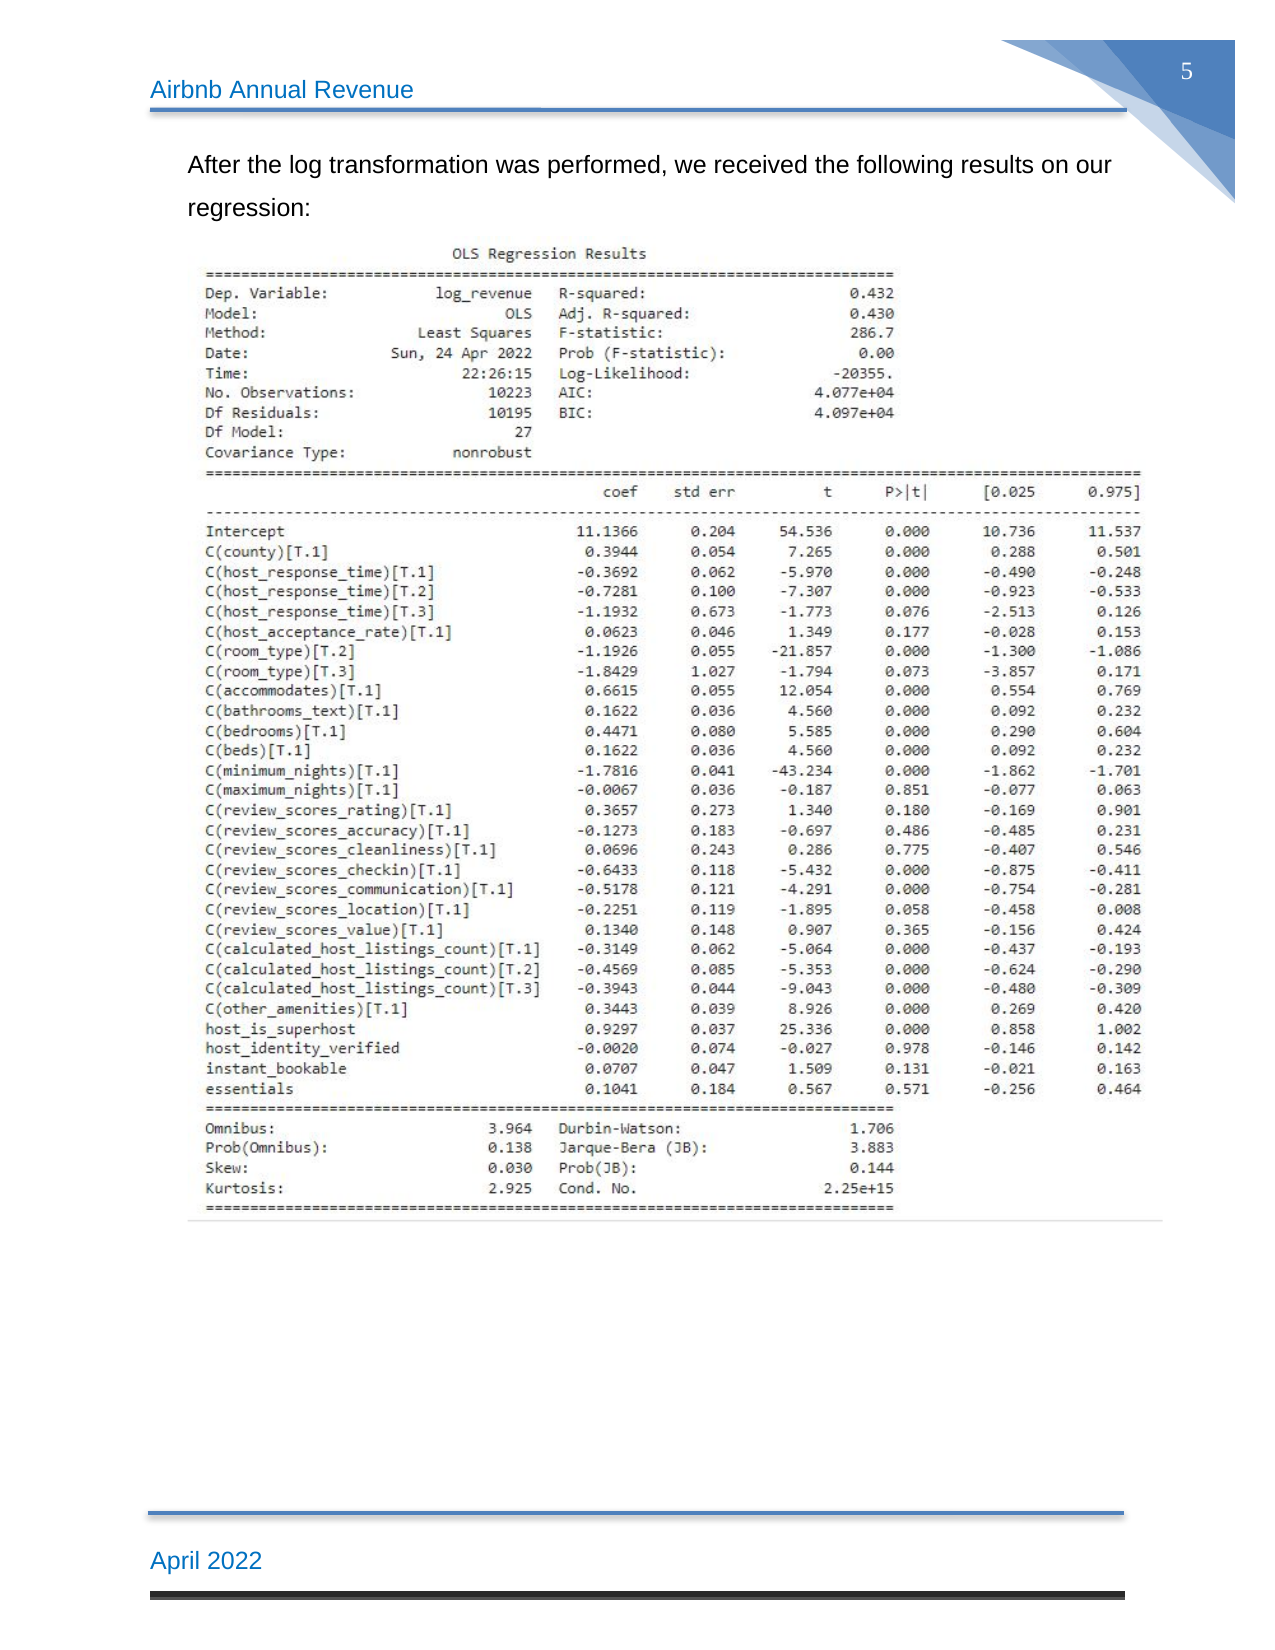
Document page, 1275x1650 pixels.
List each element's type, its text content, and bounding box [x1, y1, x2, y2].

picture [187, 236, 1163, 1224]
picture [998, 40, 1235, 204]
text After the log transformation was performed, we received the following results on our regression: [187, 150, 1125, 222]
